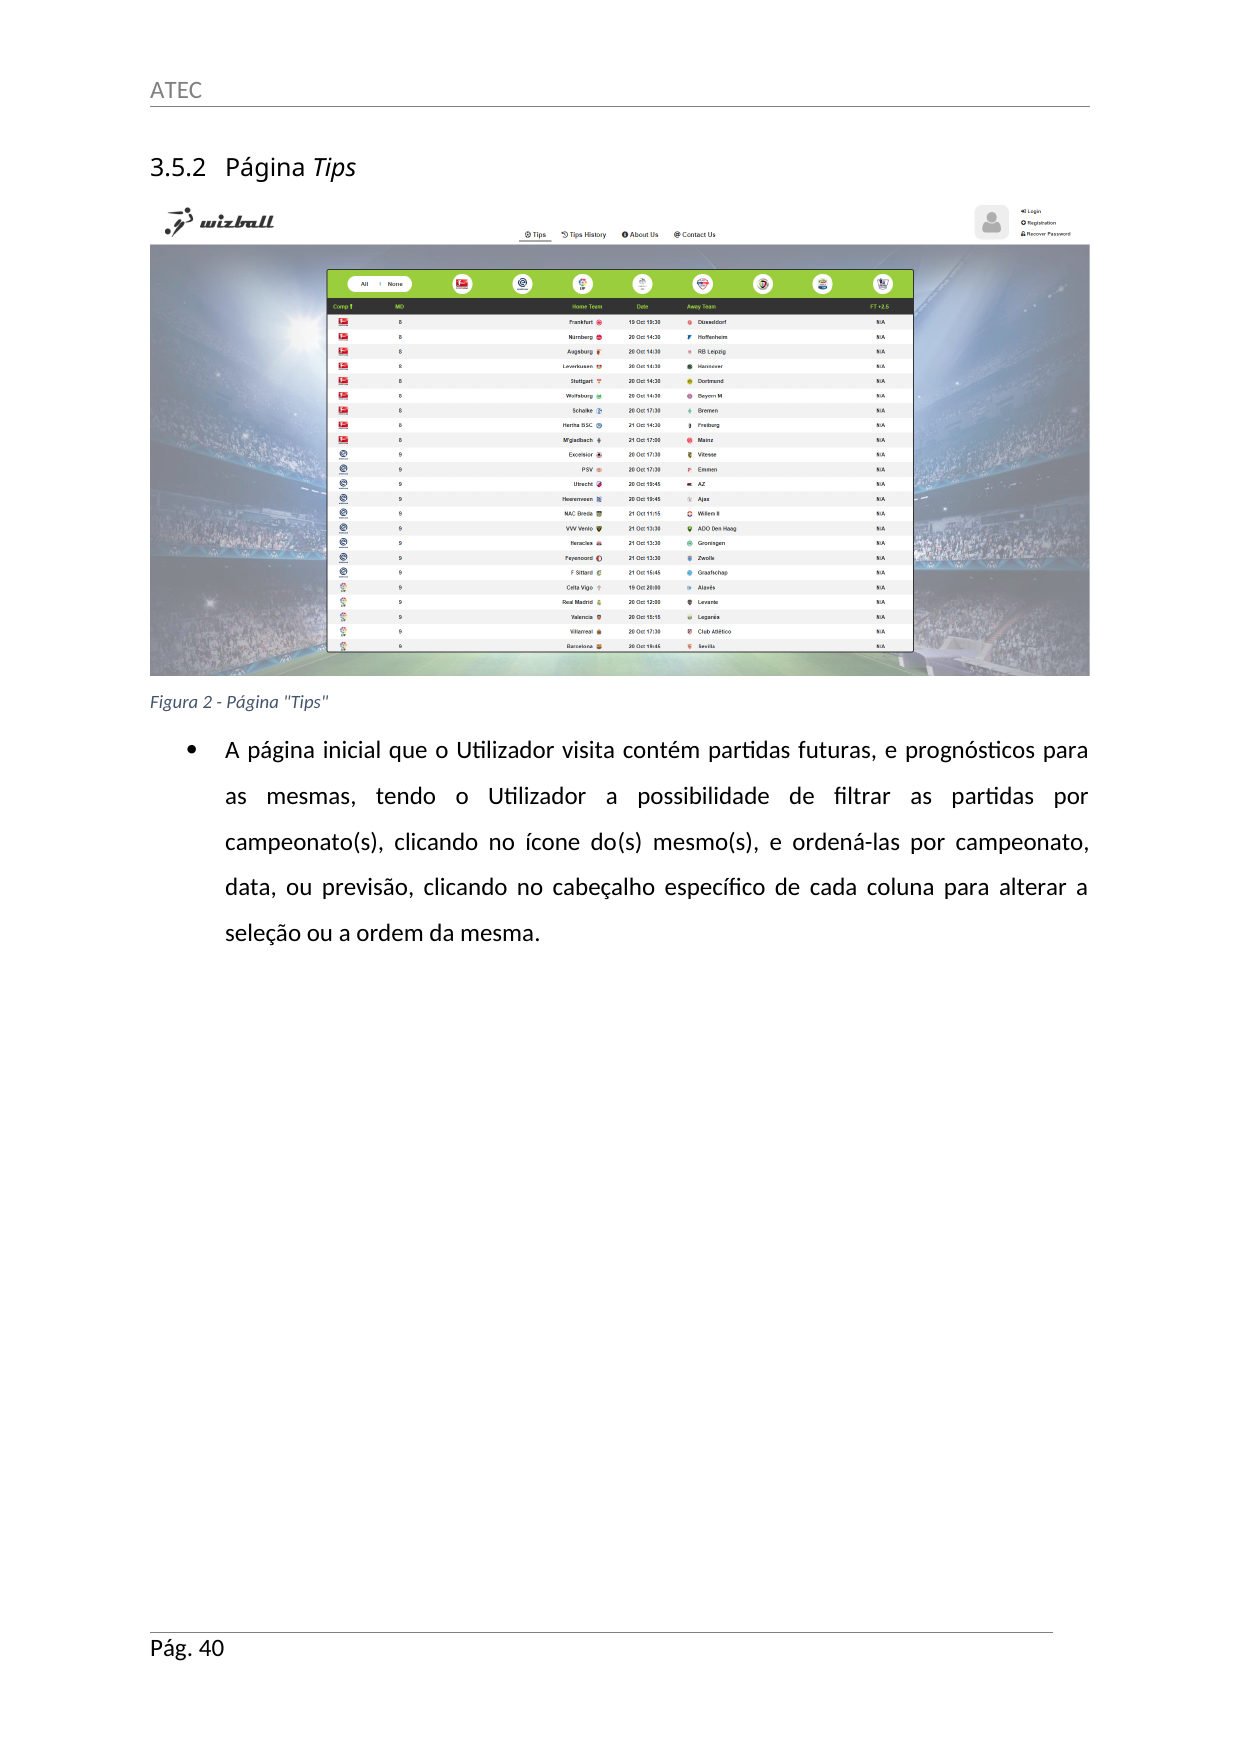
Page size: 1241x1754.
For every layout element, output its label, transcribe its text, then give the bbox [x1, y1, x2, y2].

picture [150, 201, 1090, 676]
text Figura 2 - Página "Tips" [150, 690, 1090, 713]
list A página inicial que o Utilizador visita contém partidas futuras, e prognósticos para as mesmas, tendo o Utilizador a possibilidade de filtrar as partidas por campeonato(s), clicando no ícone do(s) mesmo(s), e ordená-las por campeonato, data, ou previsão, clicando no cabeçalho específico de cada coluna para alterar a seleção ou a ordem da mesma. [187, 734, 1090, 948]
subtitle Página Tips [150, 150, 1090, 184]
